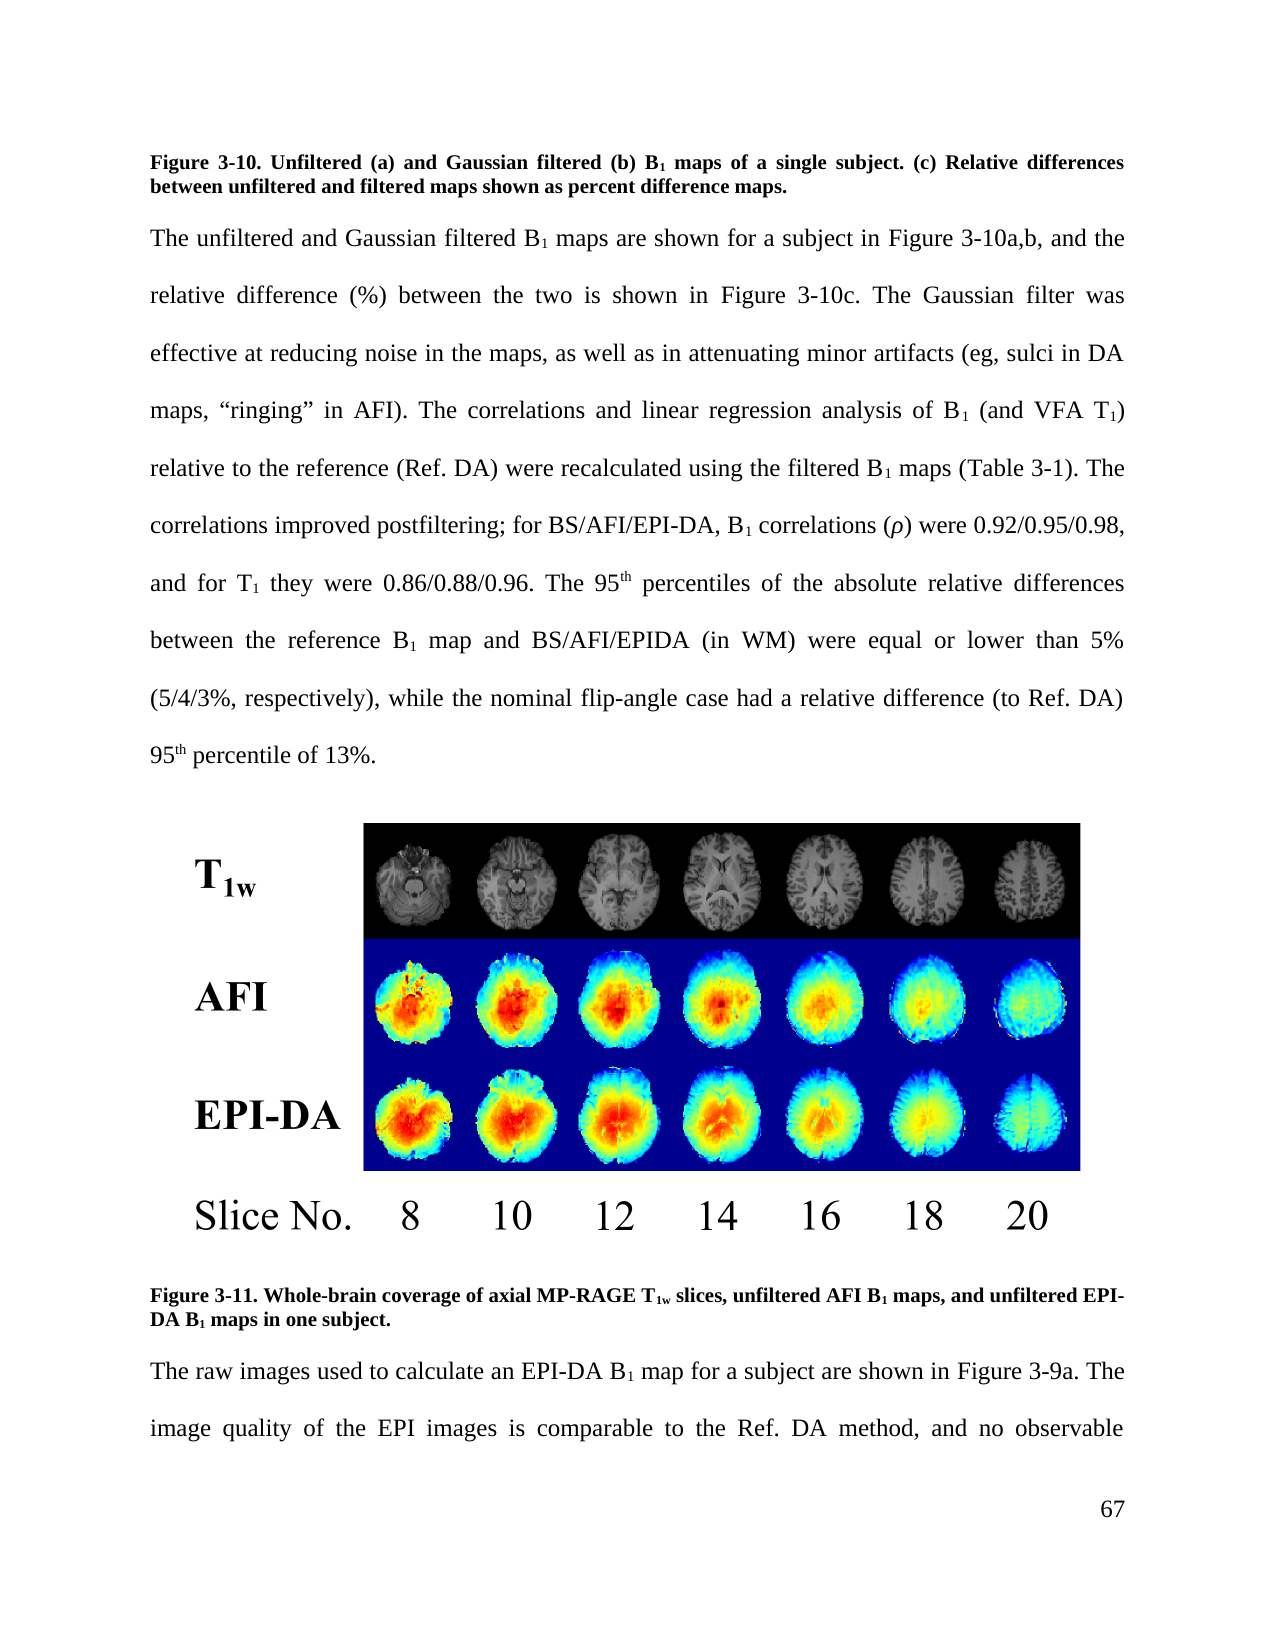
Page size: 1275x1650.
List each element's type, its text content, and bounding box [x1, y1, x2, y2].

text Figure -. Whole-brain coverage of axial MP-RAGE T1w slices, unfiltered AFI B1 maps, and unfiltered EPI-DA B1 maps in one subject. [150, 1283, 1125, 1331]
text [150, 1356, 1125, 1442]
picture [194, 823, 1081, 1230]
text Figure -. Unfiltered (a) and Gaussian filtered (b) B1 maps of a single subject. (c) Relative differences between unfiltered and filtered maps shown as percent difference maps. [150, 150, 1125, 198]
